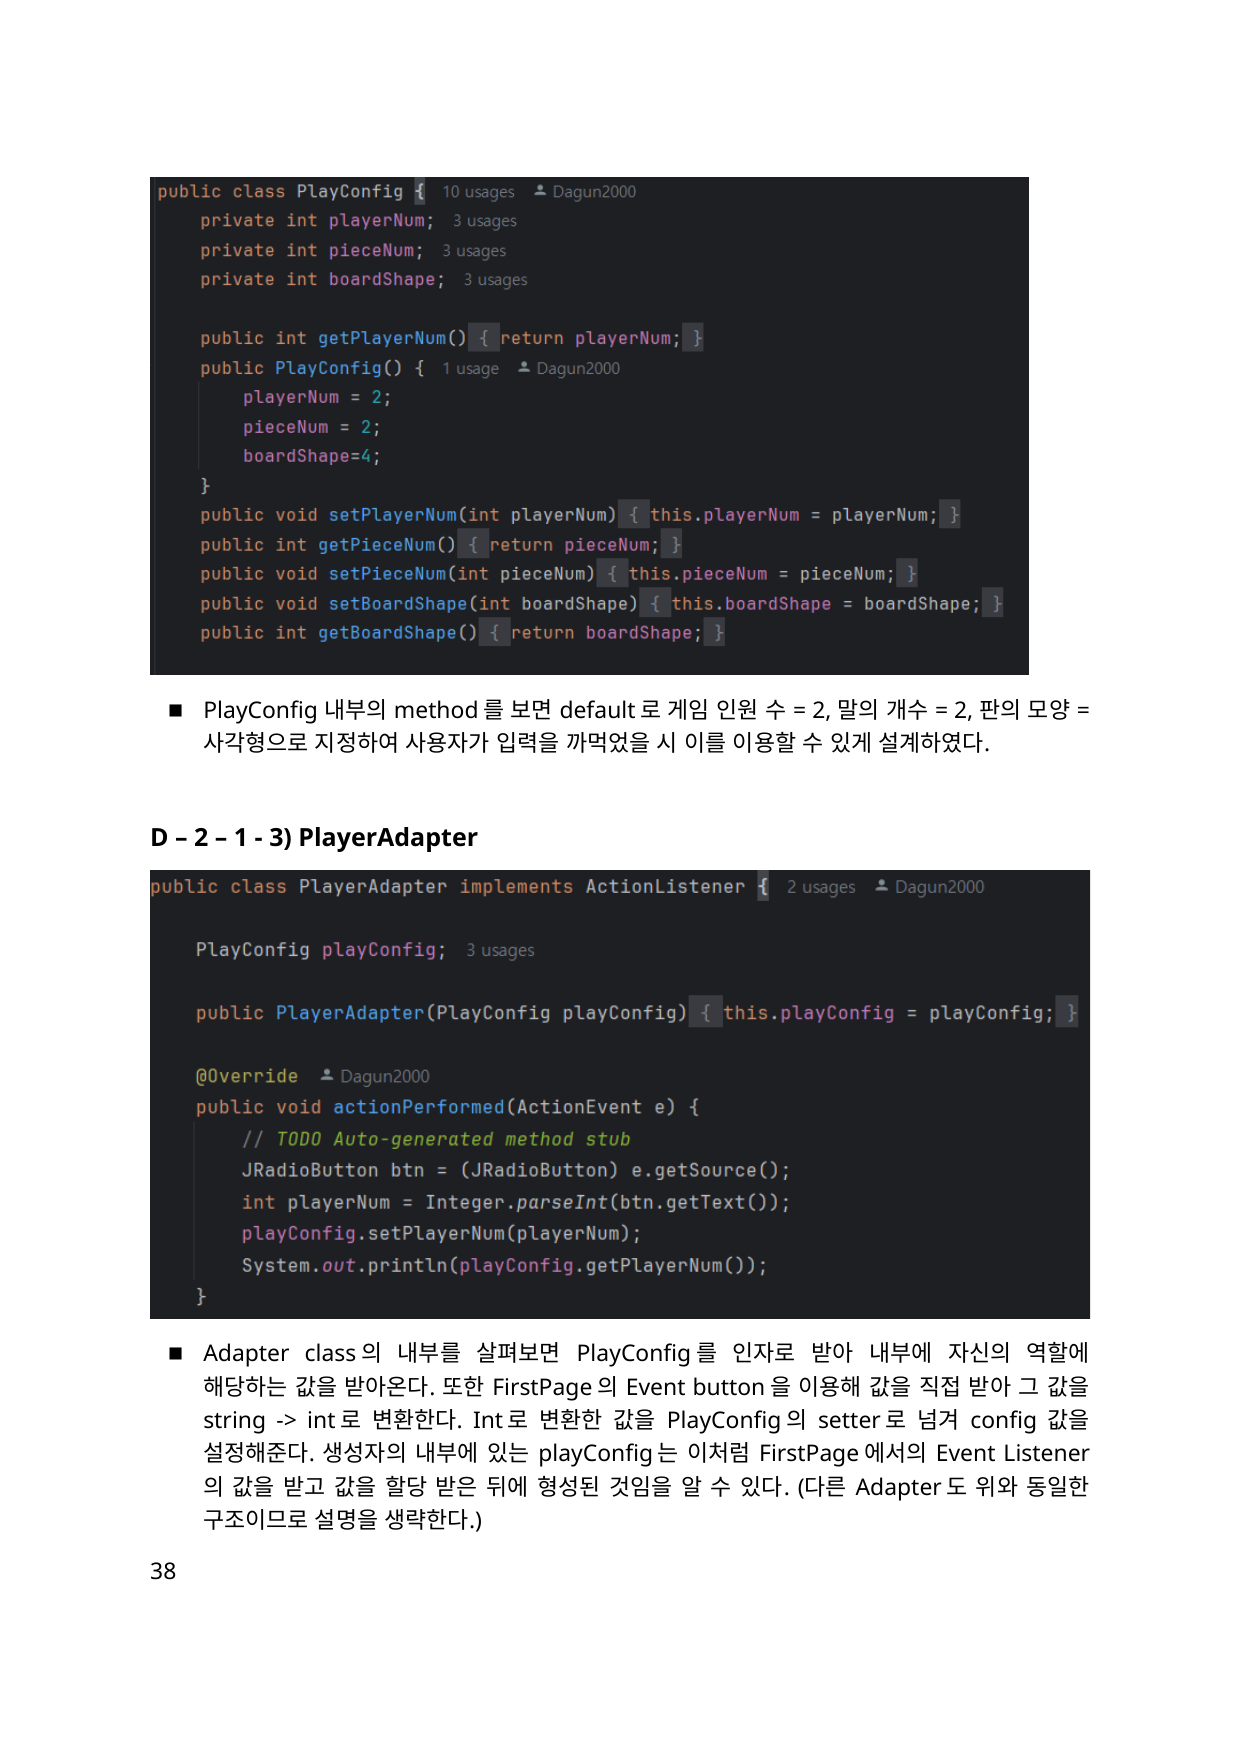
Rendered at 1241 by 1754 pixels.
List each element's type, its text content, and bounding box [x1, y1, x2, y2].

picture [150, 870, 1091, 1319]
text PlayConfig 내부의 method를 보면 default로 게임 인원 수 = 2, 말의 개수 = 2, 판의 모양 = 사각형으로 지정하여 사용자가 입력을 까먹었을 시 이를 이용할 수 있게 설계하였다. [168, 692, 1090, 758]
text D – 2 – 1 - 3) PlayerAdapter [150, 820, 1090, 854]
text Adapter class의 내부를 살펴보면 PlayConfig를 인자로 받아 내부에 자신의 역할에 해당하는 값을 받아온다. 또한 FirstPage의 Event button을 이용해 값을 직접 받아 그 값을 string -> int로 변환한다. Int로 변환한 값을 PlayConfig의 setter로 넘겨 config 값을 설정해준다. 생성자의 내부에 있는 playConfig는 이처럼 FirstPage에서의 Event Listener의 값을 받고 값을 할당 받은 뒤에 형성된 것임을 알 수 있다. (다른 Adapter도 위와 동일한 구조이므로 설명을 생략한다.) [168, 1335, 1090, 1535]
picture [150, 177, 1029, 675]
